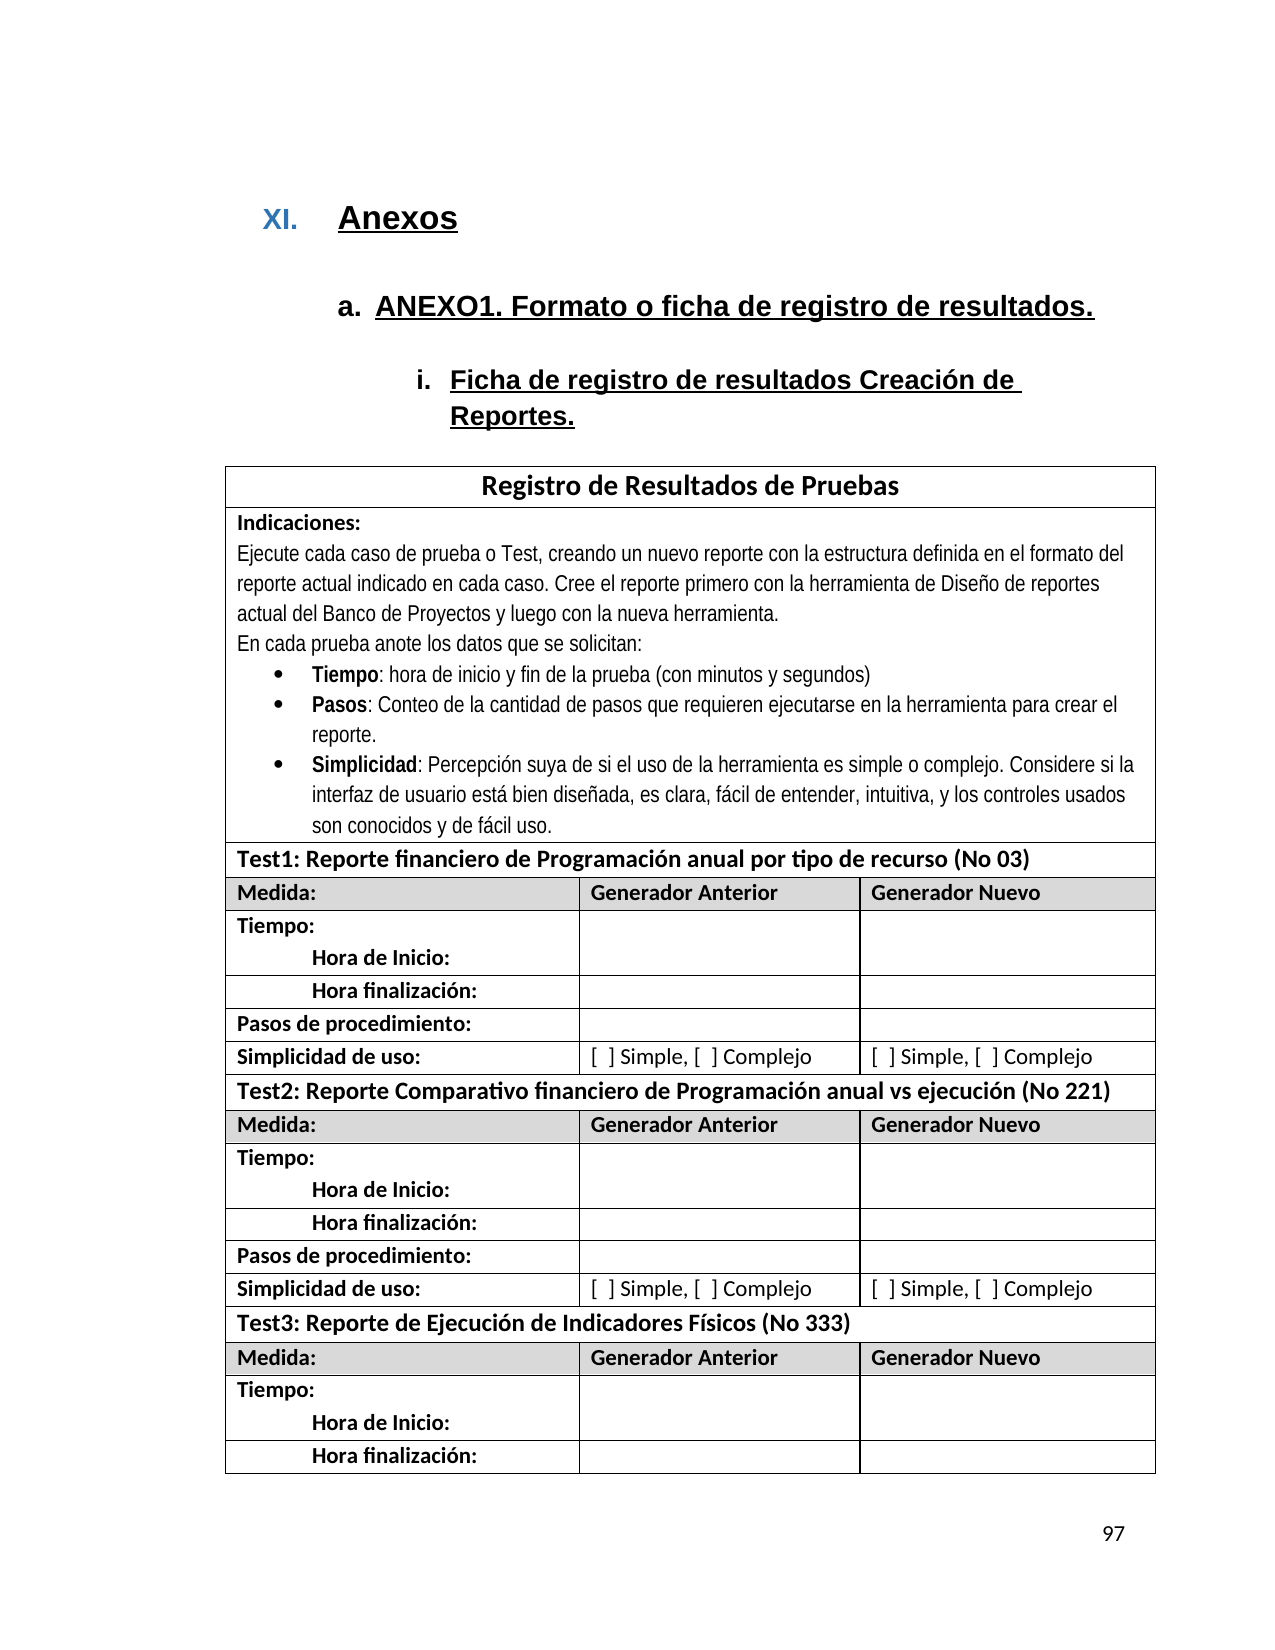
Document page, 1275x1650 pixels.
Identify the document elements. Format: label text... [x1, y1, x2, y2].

table_cell Tiempo: Hora de Inicio: [226, 1144, 579, 1207]
subtitle Ficha de registro de resultados Creación de Reportes. [431, 364, 1125, 431]
table_cell [861, 1209, 1155, 1240]
table_cell Simplicidad de uso: [226, 1274, 579, 1306]
table_cell [ ] Simple, [ ] Complejo [580, 1042, 859, 1074]
table_cell Generador Nuevo [861, 1343, 1155, 1374]
table_cell Indicaciones: Ejecute cada caso de prueba o Test, creando un nuevo reporte con la estructura definida en el formato del reporte actual indicado en cada caso. Cree el reporte primero con la herramienta de Diseño de reportes actual del Banco de Proyectos y luego con la nueva herramienta. En cada prueba anote los datos que se solicitan: Tiempo: hora de inicio y fin de la prueba (con minutos y segundos) Pasos: Conteo de la cantidad de pasos que requieren ejecutarse en la herramienta para crear el reporte. Simplicidad: Percepción suya de si el uso de la herramienta es simple o complejo. Considere si la interfaz de usuario está bien diseñada, es clara, fácil de entender, intuitiva, y los controles usados son conocidos y de fácil uso. [226, 508, 1155, 842]
table_cell Hora finalización: [226, 976, 579, 1008]
table_cell [580, 1009, 859, 1041]
table_cell [861, 1376, 1155, 1440]
table_cell Pasos de procedimiento: [226, 1241, 579, 1273]
table_cell Pasos de procedimiento: [226, 1009, 579, 1041]
table_cell Hora finalización: [226, 1441, 579, 1473]
table_cell Generador Anterior [580, 1343, 859, 1374]
table_cell [861, 976, 1155, 1008]
table_cell Tiempo: Hora de Inicio: [226, 911, 579, 975]
table_cell Test1: Reporte financiero de Programación anual por tipo de recurso (No 03) [226, 843, 1155, 877]
table_header Registro de Resultados de Pruebas [226, 467, 1155, 507]
table_cell Medida: [226, 878, 579, 910]
table_cell Medida: [226, 1343, 579, 1374]
table_cell [580, 1241, 859, 1273]
table_cell [ ] Simple, [ ] Complejo [861, 1274, 1155, 1306]
table_cell Test2: Reporte Comparativo financiero de Programación anual vs ejecución (No 221) [226, 1075, 1155, 1109]
table_cell [861, 911, 1155, 975]
table_cell Medida: [226, 1111, 579, 1142]
table_cell [ ] Simple, [ ] Complejo [580, 1274, 859, 1306]
table_cell Test3: Reporte de Ejecución de Indicadores Físicos (No 333) [226, 1307, 1155, 1342]
table_cell [580, 976, 859, 1008]
table_cell Generador Anterior [580, 1111, 859, 1142]
table_cell Generador Anterior [580, 878, 859, 910]
table_cell Generador Nuevo [861, 878, 1155, 910]
subtitle Anexos [262, 198, 1125, 236]
table_cell Simplicidad de uso: [226, 1042, 579, 1074]
table_cell [861, 1009, 1155, 1041]
table_cell [580, 1209, 859, 1240]
table_cell Hora finalización: [226, 1209, 579, 1240]
table_cell [580, 1441, 859, 1473]
table_cell [861, 1441, 1155, 1473]
table_cell Generador Nuevo [861, 1111, 1155, 1142]
table_cell [580, 1144, 859, 1207]
table_cell [580, 1376, 859, 1440]
table_cell [ ] Simple, [ ] Complejo [861, 1042, 1155, 1074]
table_cell [861, 1144, 1155, 1207]
table_cell [580, 911, 859, 975]
subtitle ANEXO1. Formato o ficha de registro de resultados. [337, 289, 1125, 323]
table_cell [861, 1241, 1155, 1273]
table_cell Tiempo: Hora de Inicio: [226, 1376, 579, 1440]
